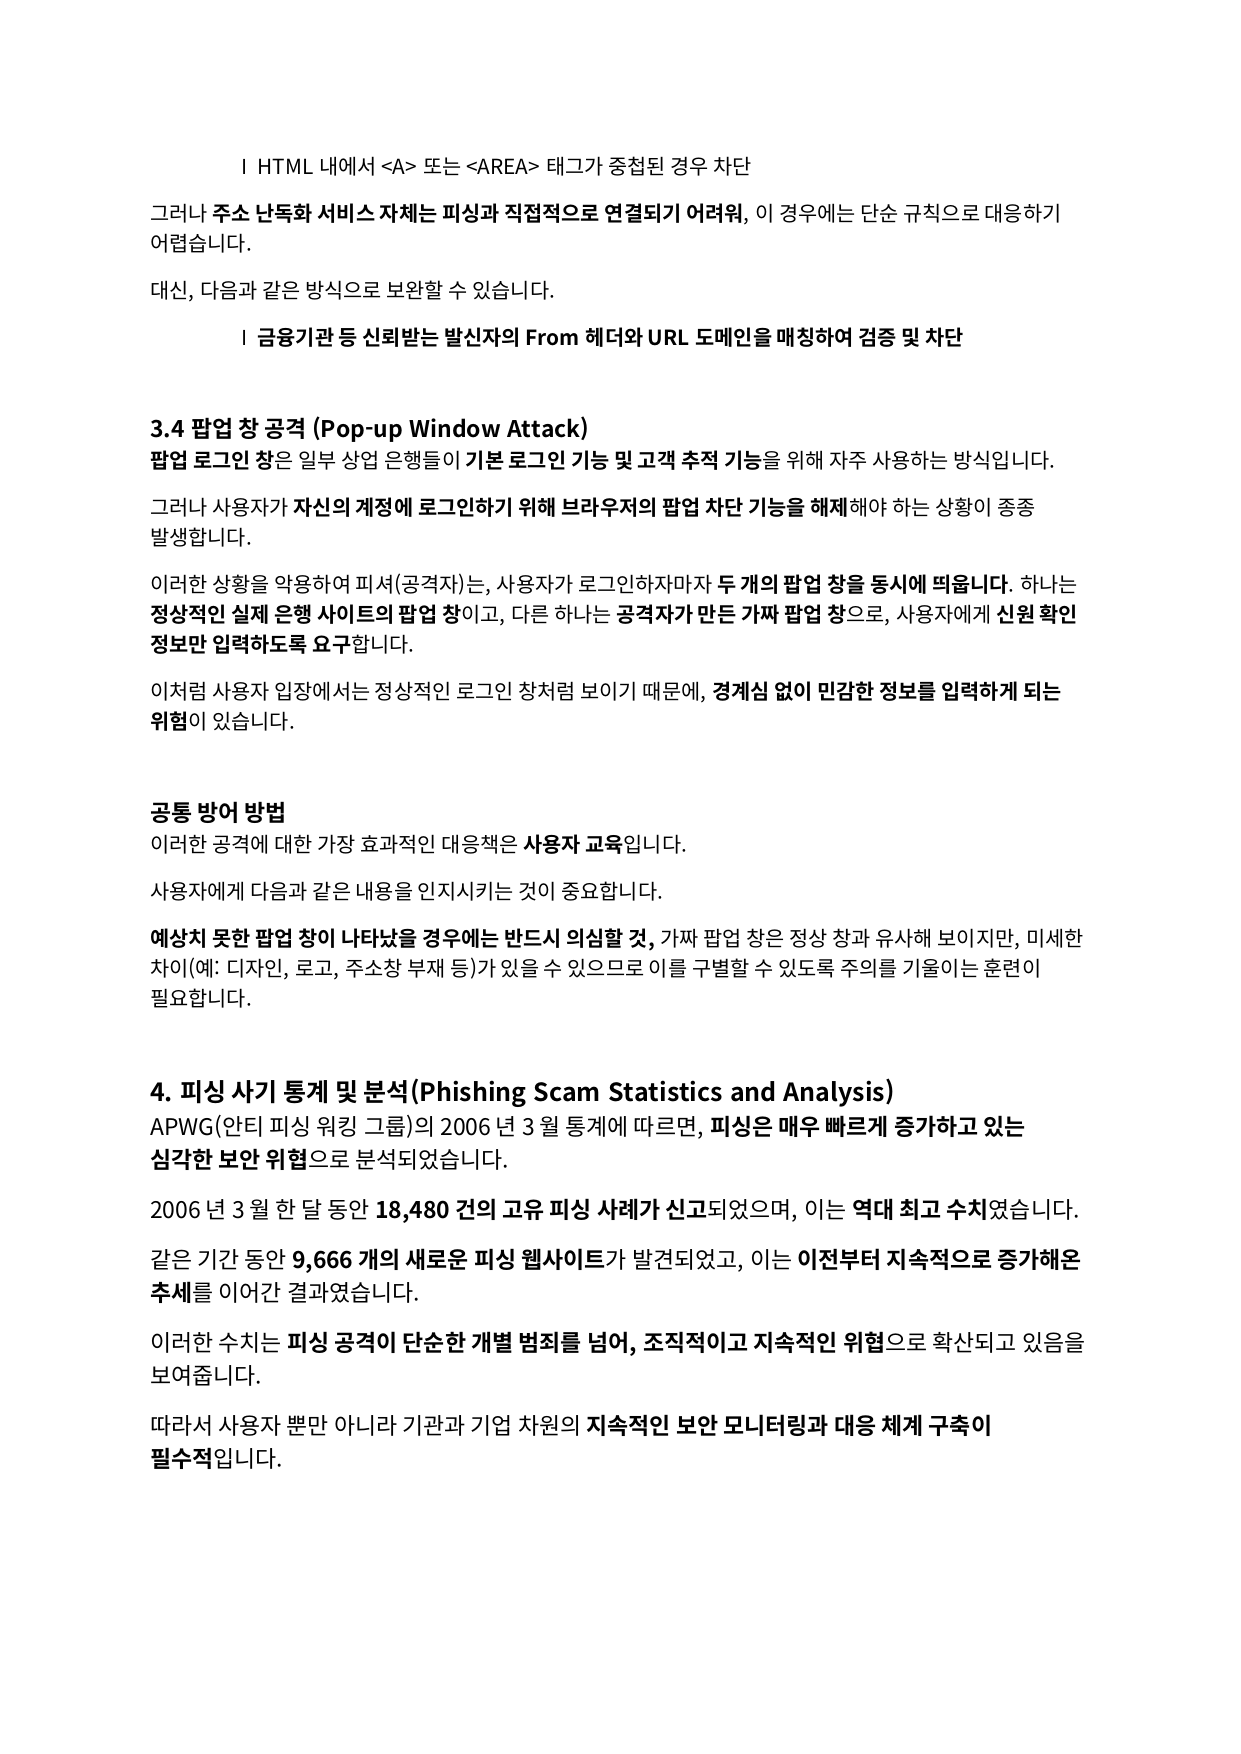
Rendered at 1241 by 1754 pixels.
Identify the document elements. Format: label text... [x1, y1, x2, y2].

text 대신, 다음과 같은 방식으로 보완할 수 있습니다. [150, 274, 1090, 304]
text 4. 피싱 사기 통계 및 분석(Phishing Scam Statistics and Analysis) APWG(안티 피싱 워킹 그룹)의 2006년 3월 통계에 따르면, 피싱은 매우 빠르게 증가하고 있는 심각한 보안 위협으로 분석되었습니다. [150, 1073, 1090, 1175]
text 이처럼 사용자 입장에서는 정상적인 로그인 창처럼 보이기 때문에, 경계심 없이 민감한 정보를 입력하게 되는 위험이 있습니다. [150, 675, 1090, 736]
text 공통 방어 방법 이러한 공격에 대한 가장 효과적인 대응책은 사용자 교육입니다. [150, 795, 1090, 859]
text 이러한 수치는 피싱 공격이 단순한 개별 범죄를 넘어, 조직적이고 지속적인 위협으로 확산되고 있음을 보여줍니다. [150, 1325, 1090, 1391]
text 2006년 3월 한 달 동안 18,480건의 고유 피싱 사례가 신고되었으며, 이는 역대 최고 수치였습니다. [150, 1192, 1090, 1225]
text 이러한 상황을 악용하여 피셔(공격자)는, 사용자가 로그인하자마자 두 개의 팝업 창을 동시에 띄웁니다. 하나는 정상적인 실제 은행 사이트의 팝업 창이고, 다른 하나는 공격자가 만든 가짜 팝업 창으로, 사용자에게 신원 확인 정보만 입력하도록 요구합니다. [150, 568, 1090, 658]
text 사용자에게 다음과 같은 내용을 인지시키는 것이 중요합니다. [150, 875, 1090, 906]
text 따라서 사용자 뿐만 아니라 기관과 기업 차원의 지속적인 보안 모니터링과 대응 체계 구축이 필수적입니다. [150, 1408, 1090, 1474]
text 예상치 못한 팝업 창이 나타났을 경우에는 반드시 의심할 것, 가짜 팝업 창은 정상 창과 유사해 보이지만, 미세한 차이(예: 디자인, 로고, 주소창 부재 등)가 있을 수 있으므로 이를 구별할 수 있도록 주의를 기울이는 훈련이 필요합니다. [150, 922, 1090, 1013]
text 그러나 주소 난독화 서비스 자체는 피싱과 직접적으로 연결되기 어려워, 이 경우에는 단순 규칙으로 대응하기 어렵습니다. [150, 197, 1090, 257]
text 3.4 팝업 창 공격 (Pop-up Window Attack) 팝업 로그인 창은 일부 상업 은행들이 기본 로그인 기능 및 고객 추적 기능을 위해 자주 사용하는 방식입니다. [150, 411, 1090, 474]
text 그러나 사용자가 자신의 계정에 로그인하기 위해 브라우저의 팝업 차단 기능을 해제해야 하는 상황이 종종 발생합니다. [150, 491, 1090, 551]
text 같은 기간 동안 9,666개의 새로운 피싱 웹사이트가 발견되었고, 이는 이전부터 지속적으로 증가해온 추세를 이어간 결과였습니다. [150, 1242, 1090, 1308]
text l HTML 내에서 <A> 또는 <AREA> 태그가 중첩된 경우 차단 [242, 150, 1090, 180]
text l 금융기관 등 신뢰받는 발신자의 From 헤더와 URL 도메인을 매칭하여 검증 및 차단 [242, 321, 1090, 351]
